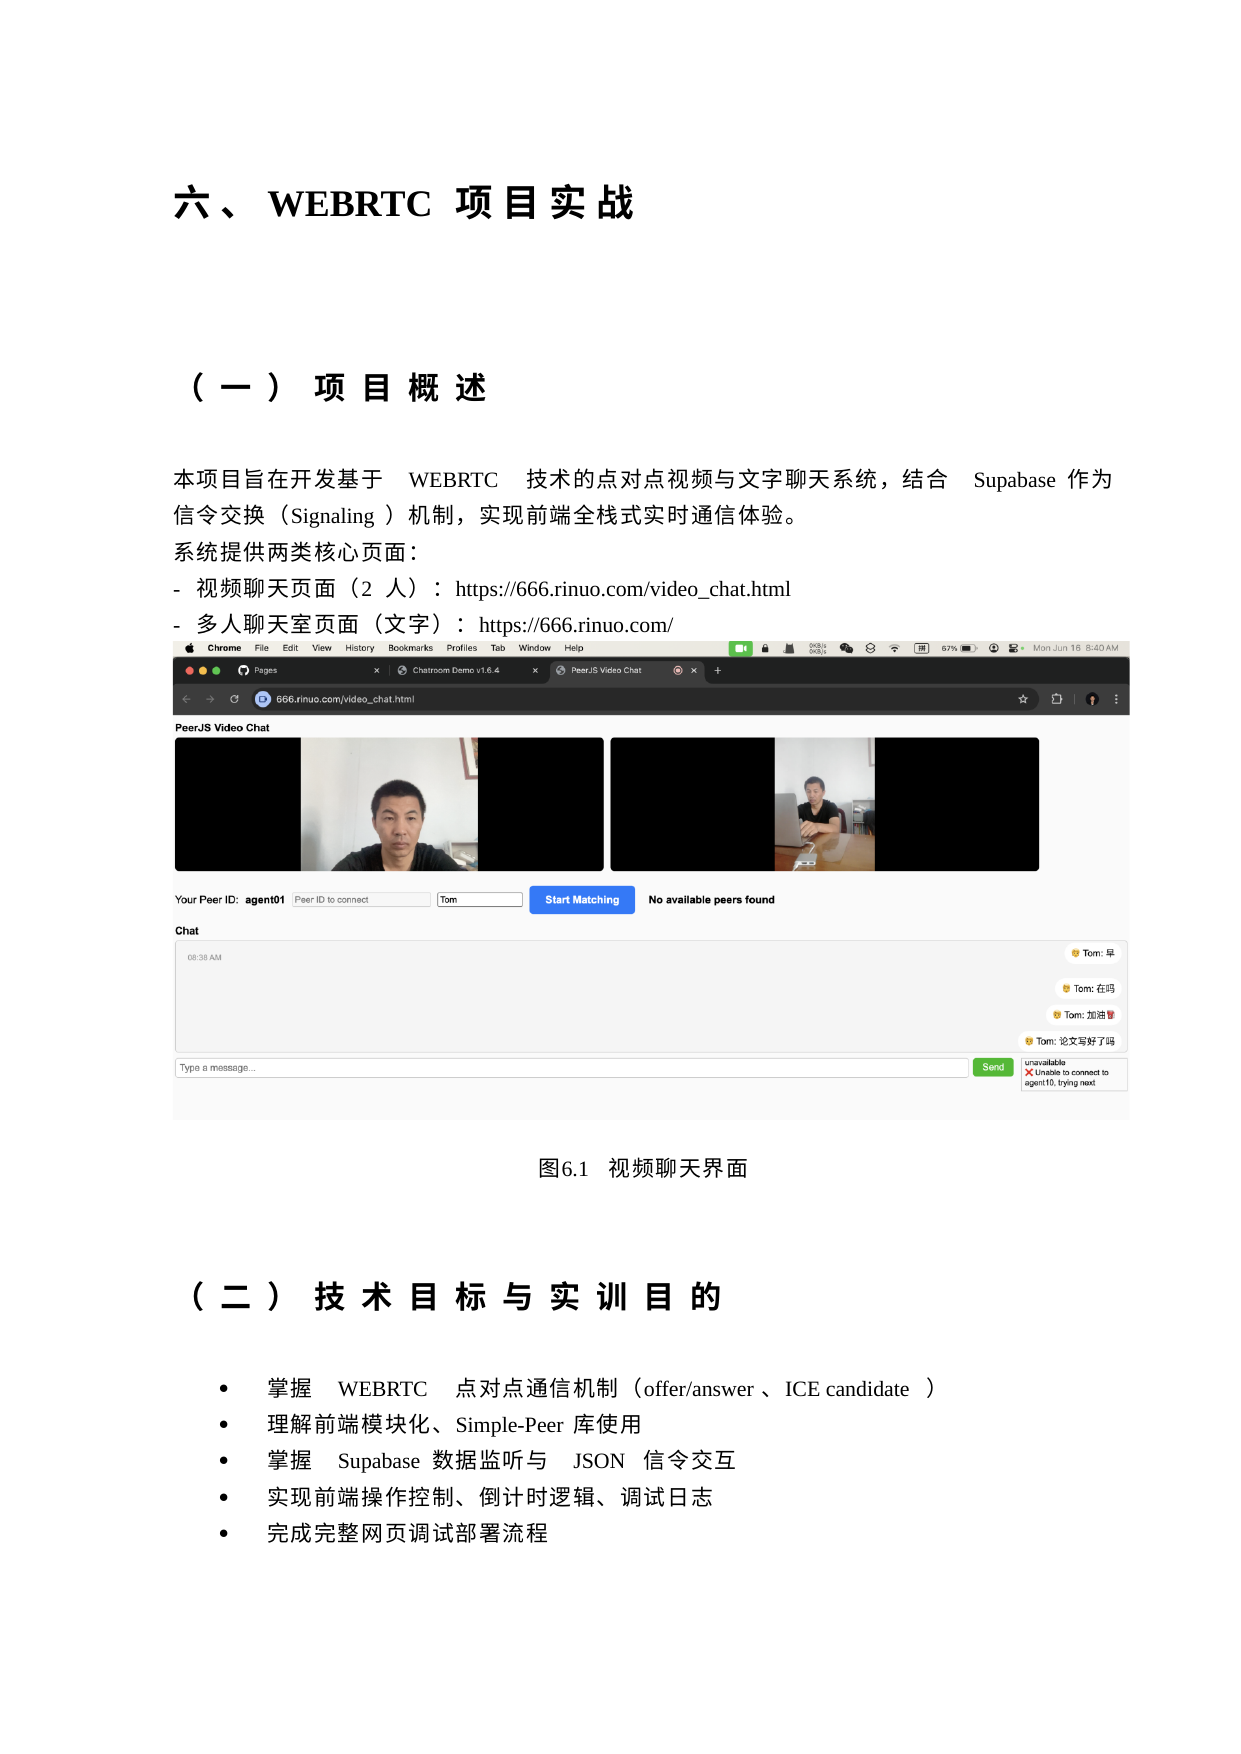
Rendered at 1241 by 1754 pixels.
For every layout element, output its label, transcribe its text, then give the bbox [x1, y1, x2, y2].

list 掌握 Supabase 数据监听与 JSON 信令交互 [210, 1441, 1114, 1477]
list 掌握 WEBRTC 点对点通信机制（offer/answer、ICE candidate） [210, 1368, 1114, 1405]
text 本项目旨在开发基于 WEBRTC 技术的点对点视频与文字聊天系统，结合 Supabase 作为信令交换（Signaling）机制，实现前端全栈式实时通信体验。 [173, 460, 1114, 532]
subtitle （二）技术目标与实训目的 [173, 1258, 1114, 1331]
text - 视频聊天页面（2人）：https://666.rinuo.com/video_chat.html [173, 568, 1114, 605]
subtitle 六、WEBRTC 项目实战 [173, 163, 1114, 236]
list 理解前端模块化、Simple-Peer 库使用 [210, 1405, 1114, 1441]
subtitle （一）项目概述 [173, 350, 1114, 422]
text 图6.1 视频聊天界面 [173, 1148, 1114, 1185]
picture [172, 641, 1130, 1120]
list 完成完整网页调试部署流程 [210, 1513, 1114, 1550]
text 系统提供两类核心页面： [173, 532, 1114, 568]
text - 多人聊天室页面（文字）：https://666.rinuo.com/ [173, 605, 1114, 641]
list 实现前端操作控制、倒计时逻辑、调试日志 [210, 1477, 1114, 1513]
